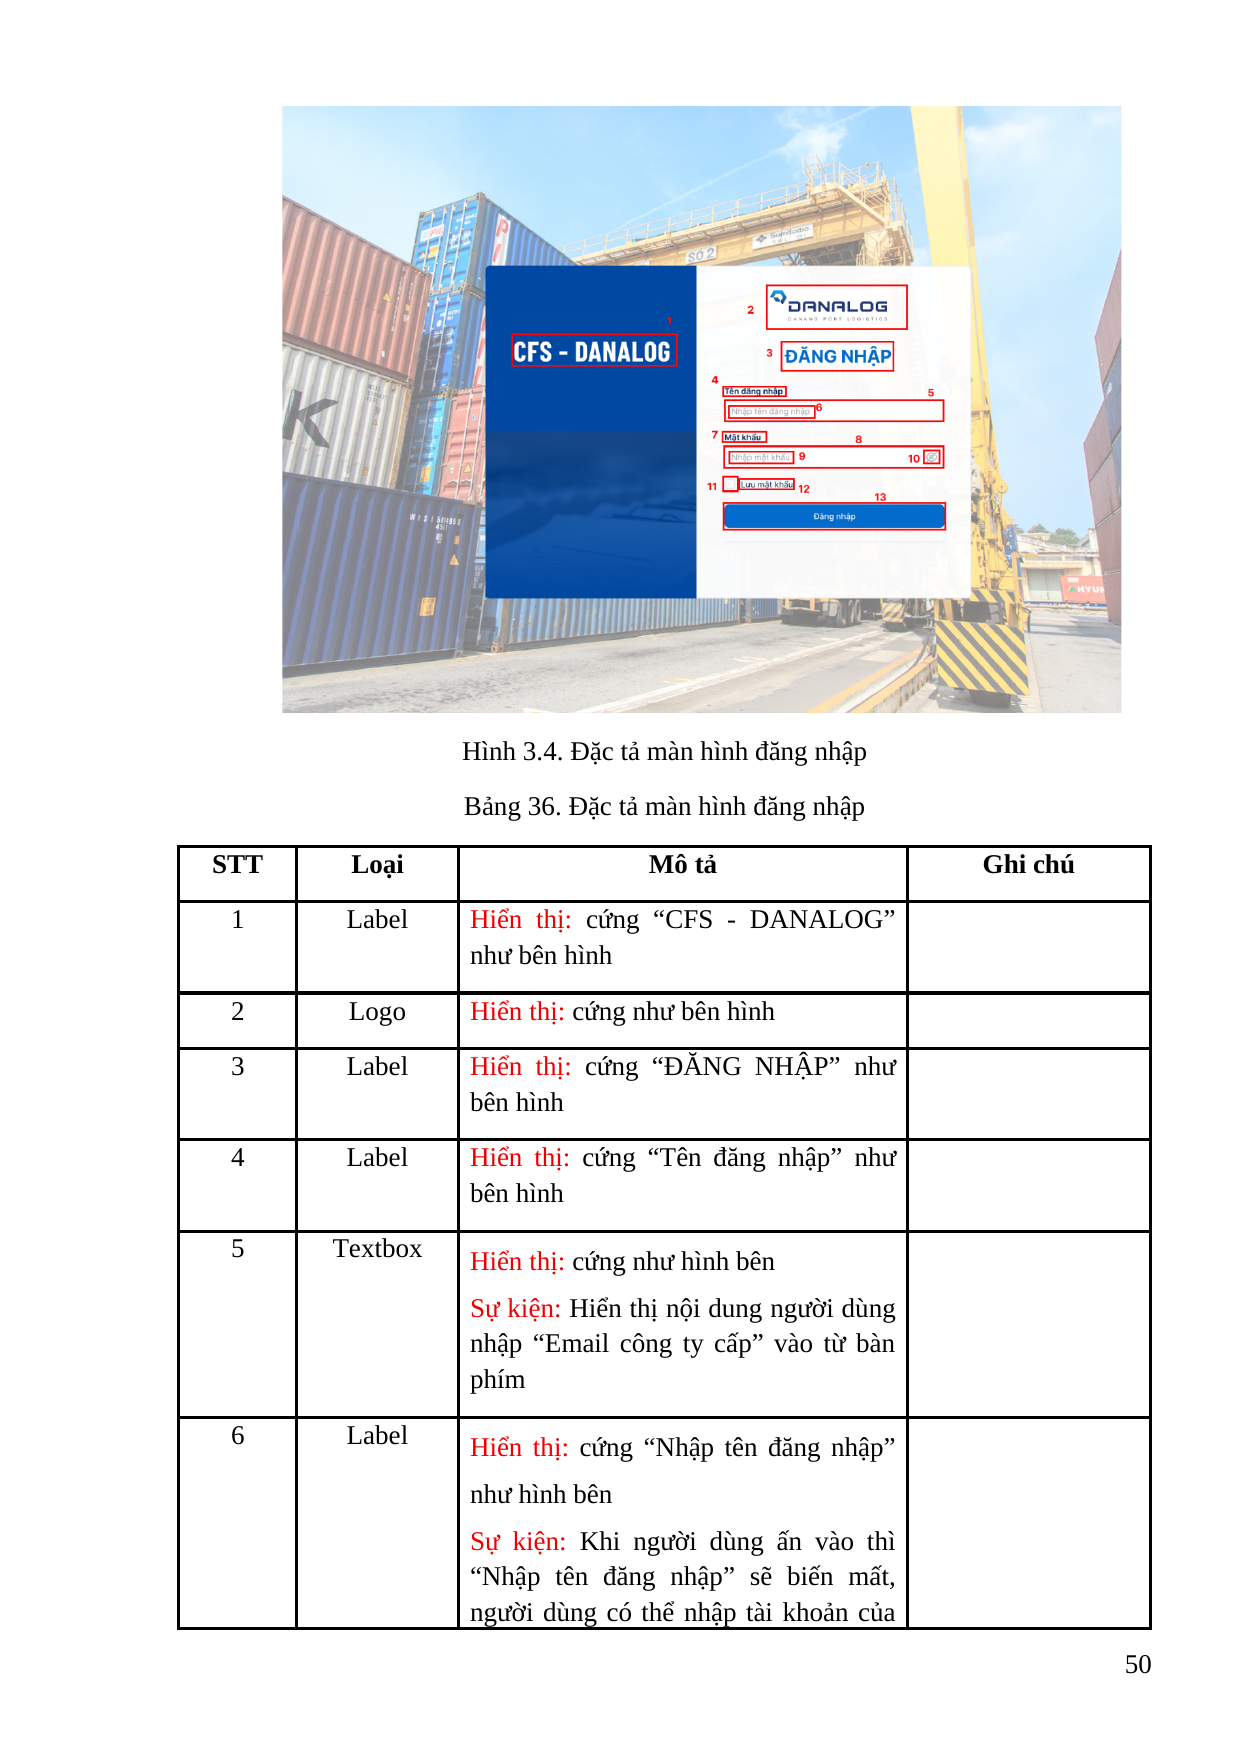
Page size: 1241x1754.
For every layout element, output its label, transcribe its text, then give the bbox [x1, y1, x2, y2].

picture [282, 106, 1122, 713]
table_cell 1 [180, 903, 295, 991]
table_cell [909, 1233, 1149, 1416]
table_cell Label [298, 1050, 457, 1138]
table_cell [909, 903, 1149, 991]
table_cell 3 [180, 1050, 295, 1138]
table_cell Label [298, 1141, 457, 1229]
table_cell Hiển thị: cứng như hình bên Sự kiện: Hiển thị nội dung người dùng nhập “Email công ty cấp” vào từ bàn phím [460, 1233, 906, 1416]
table_cell Hiển thị: cứng “Tên đăng nhập” như bên hình [460, 1141, 906, 1229]
table_header Ghi chú [909, 848, 1149, 900]
table_cell [909, 1141, 1149, 1229]
table_cell [909, 995, 1149, 1047]
table_header STT [180, 848, 295, 900]
table_cell 6 [180, 1419, 295, 1627]
table_cell 4 [180, 1141, 295, 1229]
table_cell [909, 1419, 1149, 1627]
table_header Loại [298, 848, 457, 900]
table_cell Logo [298, 995, 457, 1047]
table_cell Label [298, 1419, 457, 1627]
table_header Mô tả [460, 848, 906, 900]
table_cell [460, 1419, 906, 1627]
table_cell 5 [180, 1233, 295, 1416]
table_cell Hiển thị: cứng như bên hình [460, 995, 906, 1047]
table_cell Label [298, 903, 457, 991]
table_cell Textbox [298, 1233, 457, 1416]
table_cell [909, 1050, 1149, 1138]
table_cell Hiển thị: cứng “CFS - DANALOG” như bên hình [460, 903, 906, 991]
table_cell 2 [180, 995, 295, 1047]
table_cell Hiển thị: cứng “ĐĂNG NHẬP” như bên hình [460, 1050, 906, 1138]
